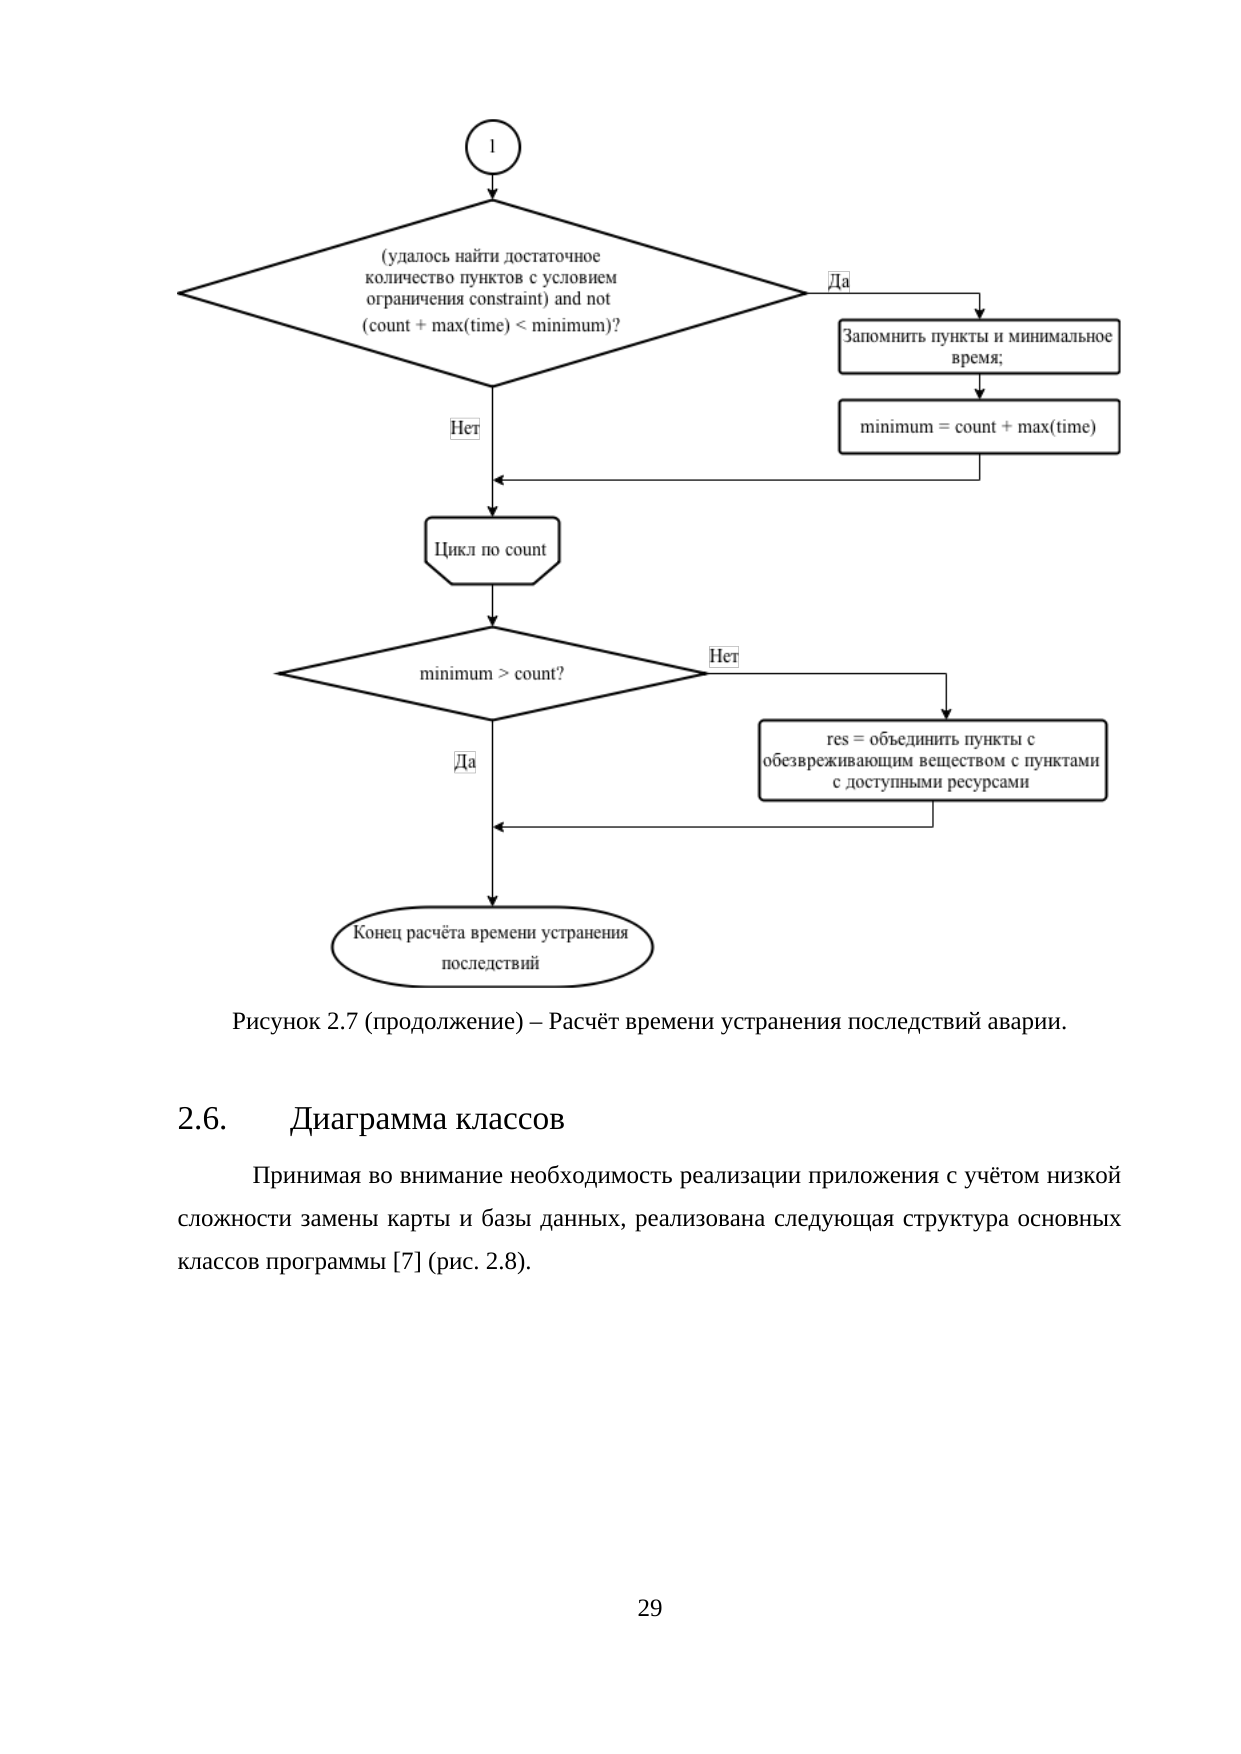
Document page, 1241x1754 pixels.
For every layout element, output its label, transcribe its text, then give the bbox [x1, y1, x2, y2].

text Принимая во внимание необходимость реализации приложения с учётом низкой сложности замены карты и базы данных, реализована следующая структура основных классов программы [7] (рис. 2.8). [177, 1160, 1122, 1275]
subtitle Диаграмма классов [177, 1098, 1122, 1137]
picture [177, 118, 1122, 992]
list Рисунок 2.7 (продолжение) – Расчёт времени устранения последствий аварии. [177, 1006, 1122, 1035]
